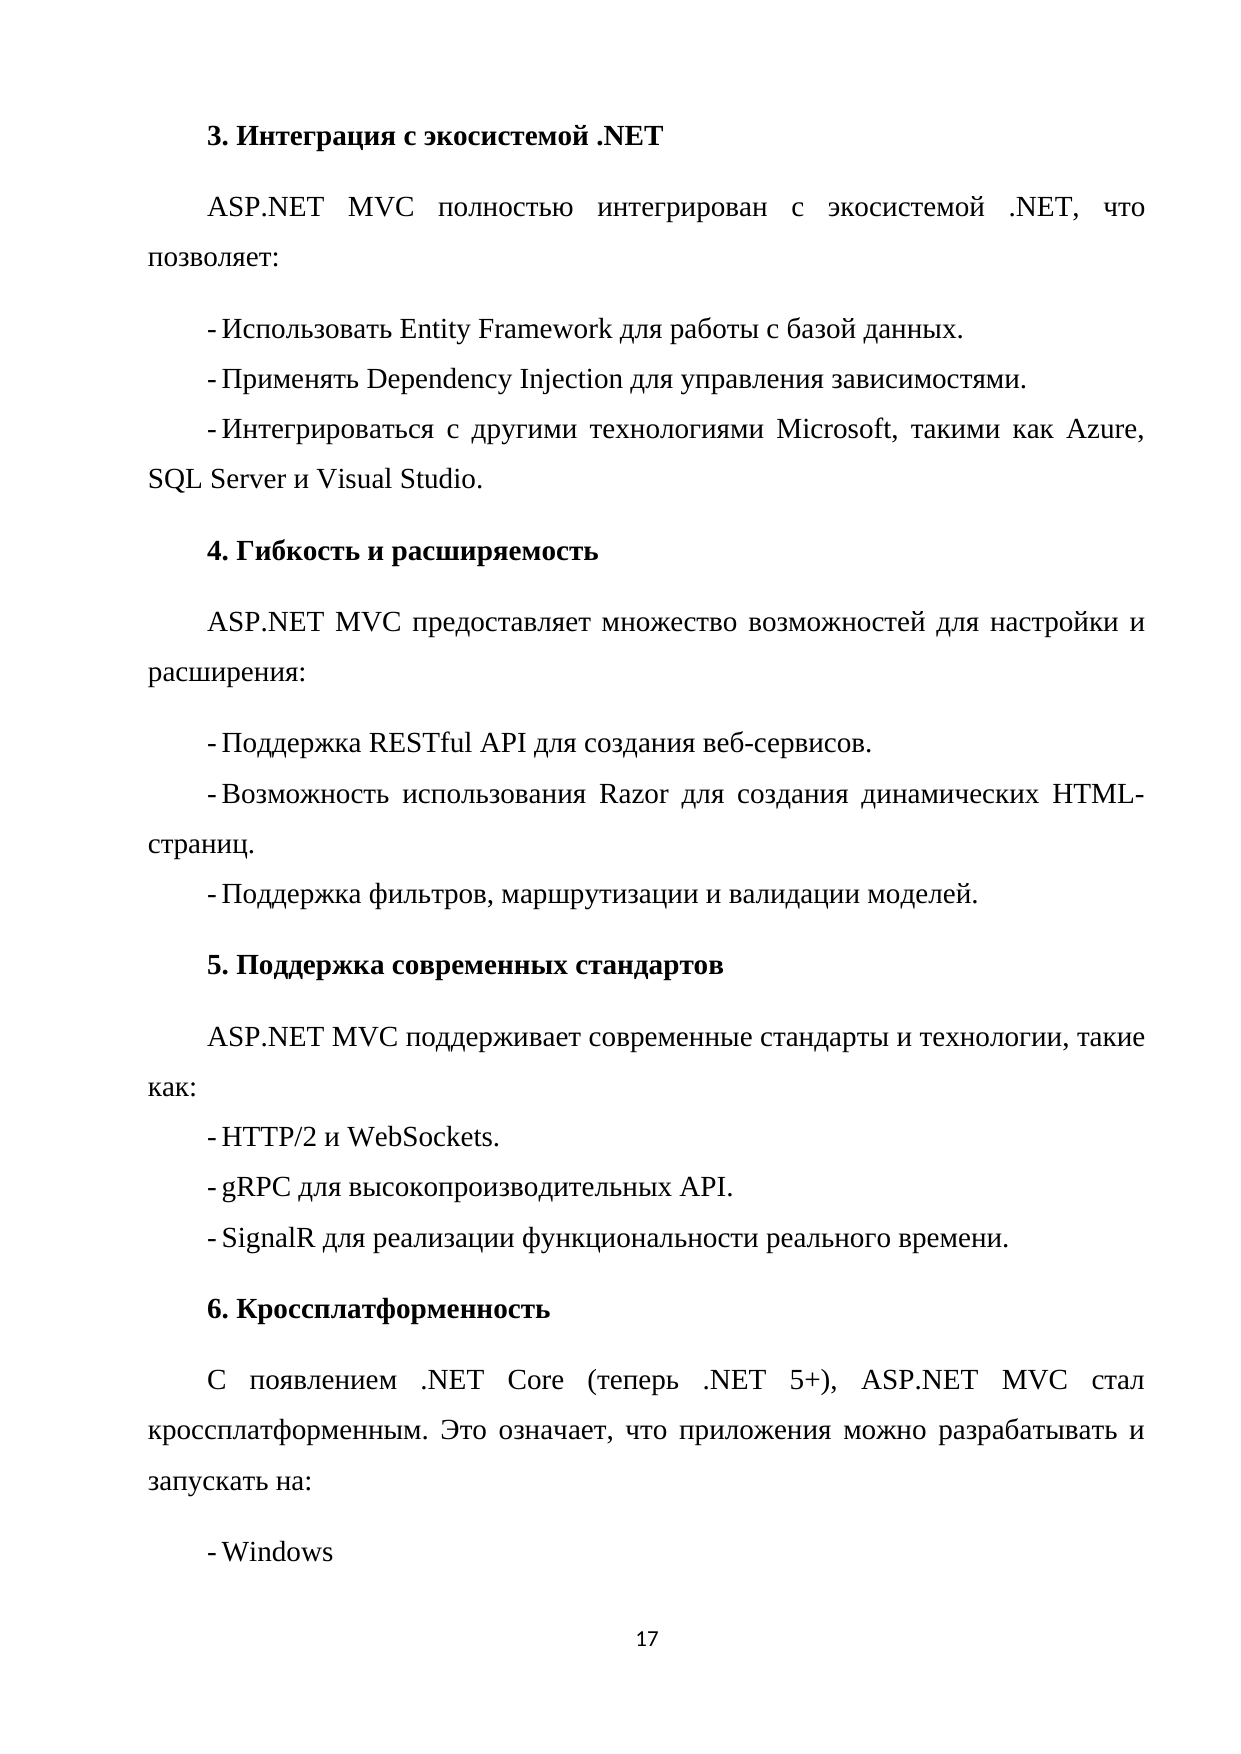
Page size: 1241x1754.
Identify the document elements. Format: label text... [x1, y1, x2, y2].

list - Интегрироваться с другими технологиями Microsoft, такими как Azure, SQL Server и Visual Studio. [148, 411, 1146, 495]
list - HTTP/2 и WebSockets. [148, 1119, 1146, 1153]
text ASP.NET MVC полностью интегрирован с экосистемой .NET, что позволяет: [148, 189, 1146, 273]
list ASP.NET MVC поддерживает современные стандарты и технологии, такие как: [148, 1019, 1146, 1102]
list - gRPC для высокопроизводительных API. [148, 1169, 1146, 1203]
list - Windows [148, 1534, 1146, 1567]
list - SignalR для реализации функциональности реального времени. [148, 1220, 1146, 1253]
text 5. Поддержка современных стандартов [207, 947, 1146, 981]
list - Возможность использования Razor для создания динамических HTML-страниц. [148, 776, 1146, 859]
list - Поддержка фильтров, маршрутизации и валидации моделей. [148, 876, 1146, 910]
list - Использовать Entity Framework для работы с базой данных. [148, 311, 1146, 344]
list - Применять Dependency Injection для управления зависимостями. [148, 361, 1146, 394]
text ASP.NET MVC предоставляет множество возможностей для настройки и расширения: [148, 604, 1146, 688]
text 3. Интеграция с экосистемой .NET [207, 118, 1146, 152]
text С появлением .NET Core (теперь .NET 5+), ASP.NET MVC стал кроссплатформенным. Это означает, что приложения можно разрабатывать и запускать на: [148, 1362, 1146, 1496]
text 6. Кроссплатформенность [207, 1291, 1146, 1324]
text 4. Гибкость и расширяемость [207, 533, 1146, 566]
list - Поддержка RESTful API для создания веб-сервисов. [148, 725, 1146, 759]
